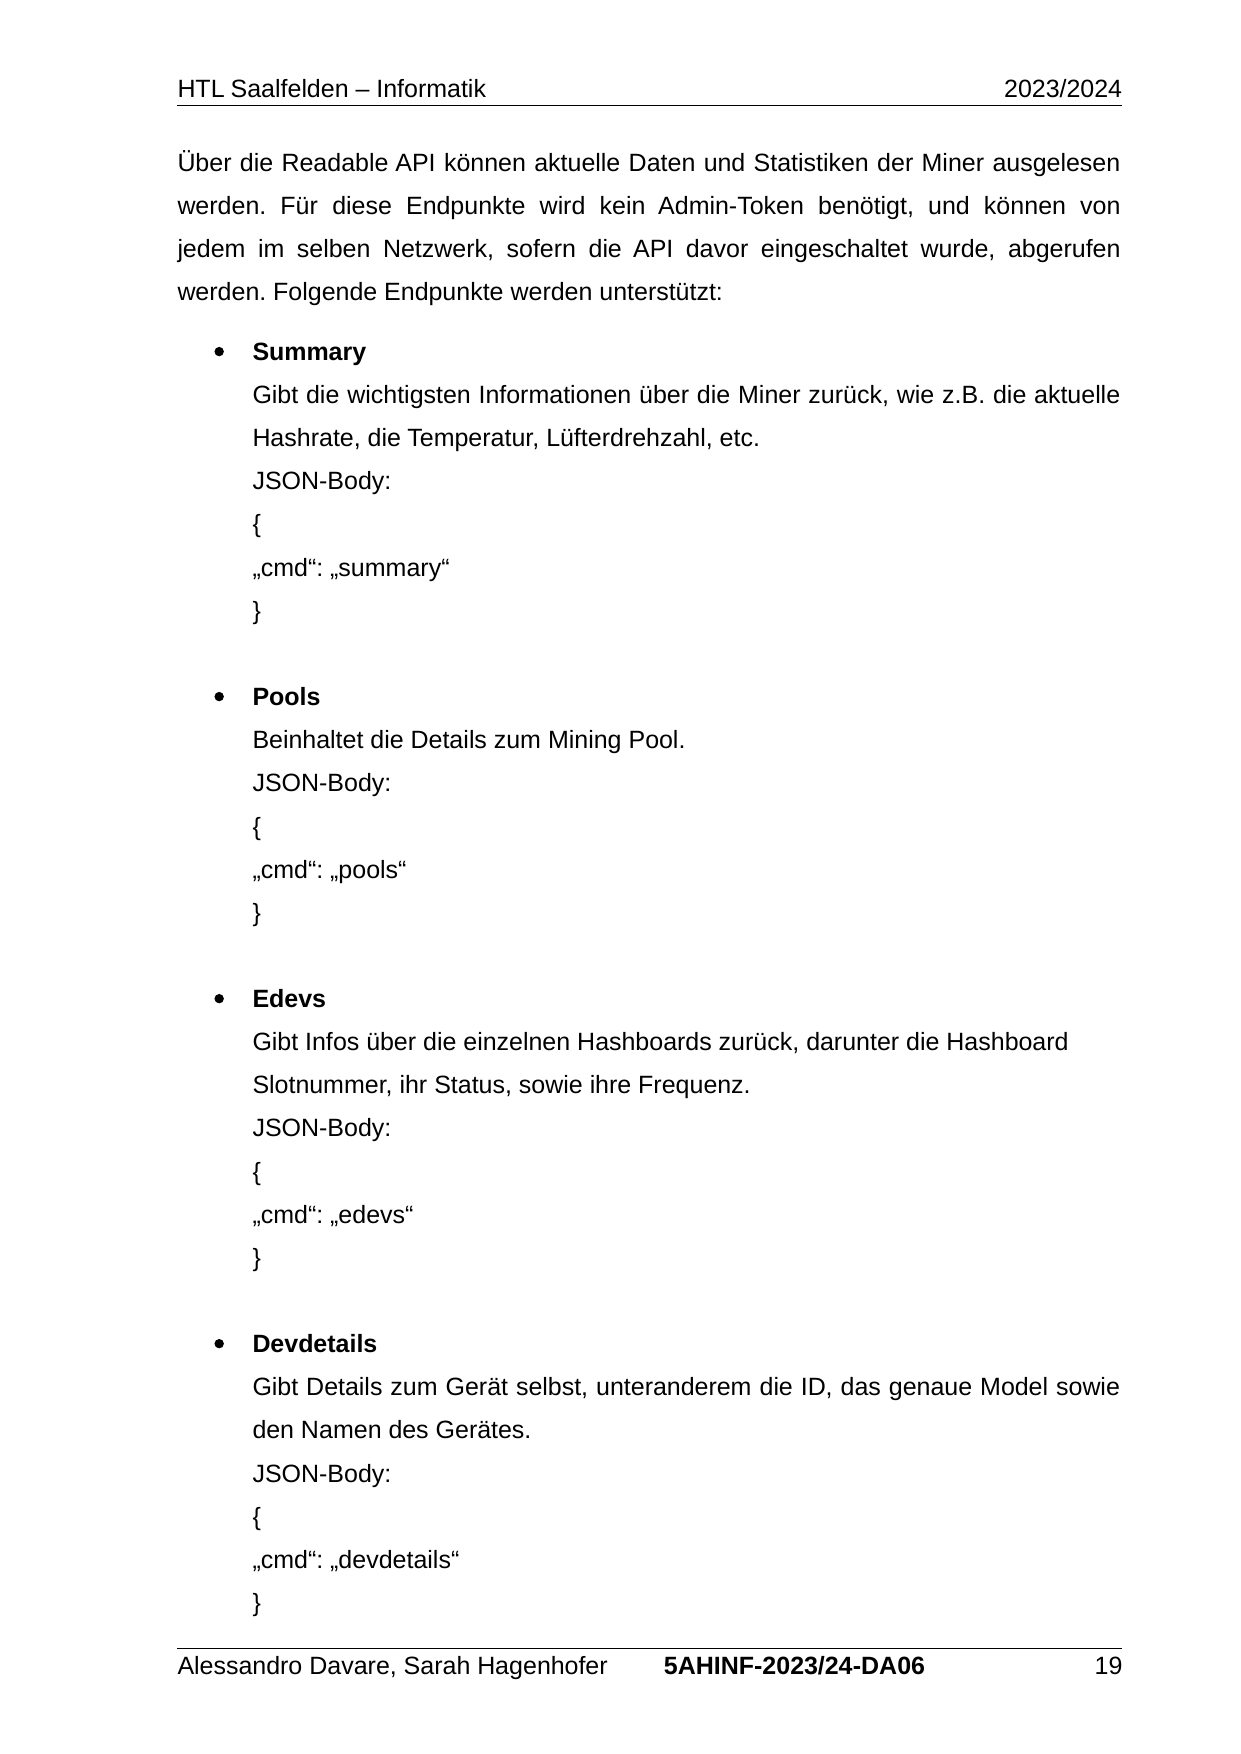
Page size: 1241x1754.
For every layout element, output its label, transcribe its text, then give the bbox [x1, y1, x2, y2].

list „cmd“: „summary“ [252, 553, 1122, 581]
text Über die Readable API können aktuelle Daten und Statistiken der Miner ausgelesen werden. Für diese Endpunkte wird kein Admin-Token benötigt, und können von jedem im selben Netzwerk, sofern die API davor eingeschaltet wurde, abgerufen werden. Folgende Endpunkte werden unterstützt: [177, 148, 1122, 306]
list JSON-Body: [252, 466, 1122, 495]
list JSON-Body: [252, 1458, 1122, 1487]
list } [252, 898, 1122, 926]
list { [252, 811, 1122, 840]
list { [252, 509, 1122, 538]
list } [252, 596, 1122, 624]
list { [252, 1502, 1122, 1530]
list Gibt die wichtigsten Informationen über die Miner zurück, wie z.B. die aktuelle Hashrate, die Temperatur, Lüfterdrehzahl, etc. [252, 380, 1122, 452]
list Devdetails [215, 1329, 1122, 1358]
list JSON-Body: [252, 768, 1122, 797]
list Pools [215, 682, 1122, 711]
list „cmd“: „devdetails“ [252, 1545, 1122, 1573]
list } [252, 1588, 1122, 1617]
list „cmd“: „pools“ [252, 854, 1122, 883]
list „cmd“: „edevs“ [252, 1200, 1122, 1228]
list Gibt Infos über die einzelnen Hashboards zurück, darunter die Hashboard Slotnummer, ihr Status, sowie ihre Frequenz. [252, 1027, 1122, 1099]
list Edevs [215, 984, 1122, 1013]
list Beinhaltet die Details zum Mining Pool. [252, 725, 1122, 754]
list { [252, 1157, 1122, 1185]
list } [252, 1243, 1122, 1272]
list JSON-Body: [252, 1113, 1122, 1142]
list Summary [215, 337, 1122, 366]
list Gibt Details zum Gerät selbst, unteranderem die ID, das genaue Model sowie den Namen des Gerätes. [252, 1372, 1122, 1444]
